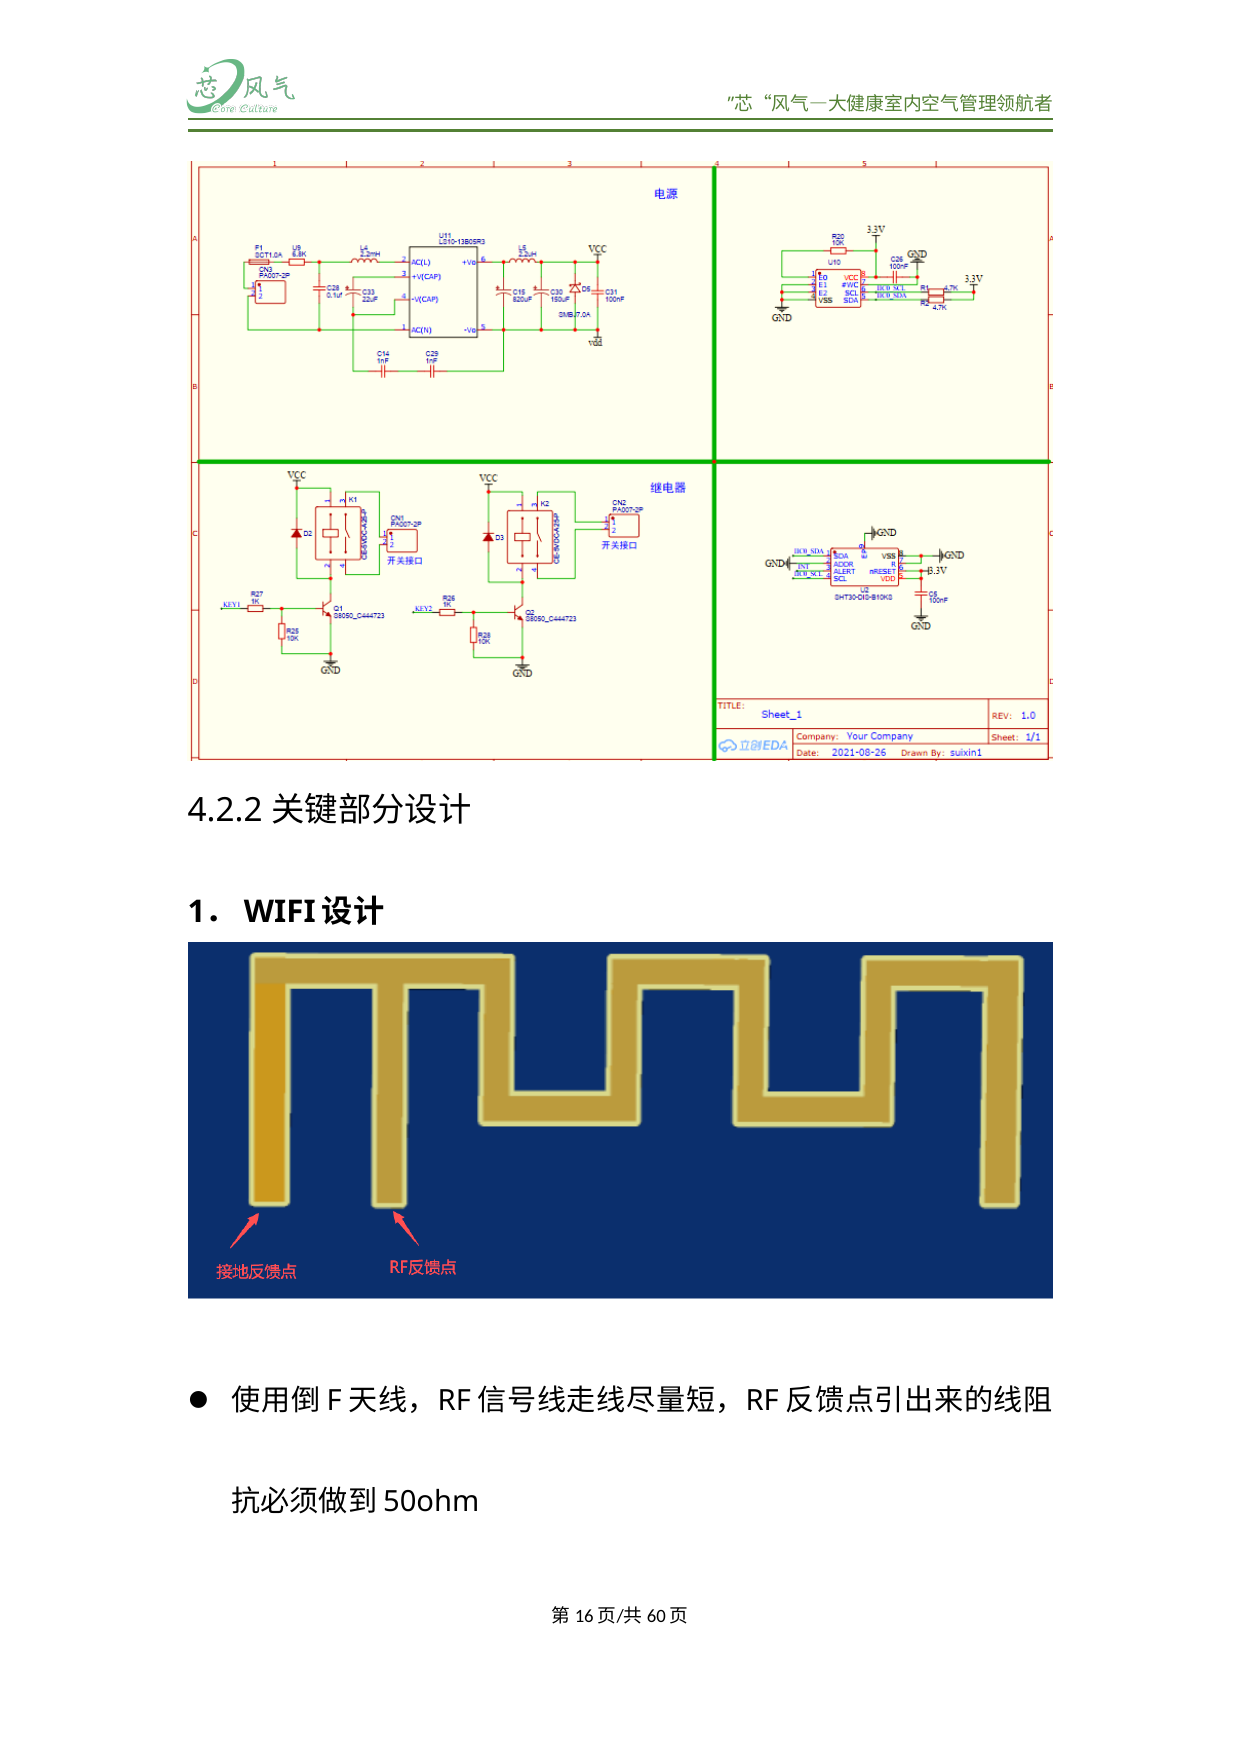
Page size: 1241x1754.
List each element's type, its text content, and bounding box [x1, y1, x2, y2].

picture [187, 942, 1053, 1299]
text 1． WIFI设计 [187, 875, 1053, 942]
picture [187, 161, 1053, 761]
subtitle 4.2.2 关键部分设计 [187, 773, 1053, 841]
list 使用倒F天线，RF信号线走线尽量短，RF反馈点引出来的线阻抗必须做到50ohm [187, 1363, 1053, 1533]
picture [123, 26, 328, 149]
